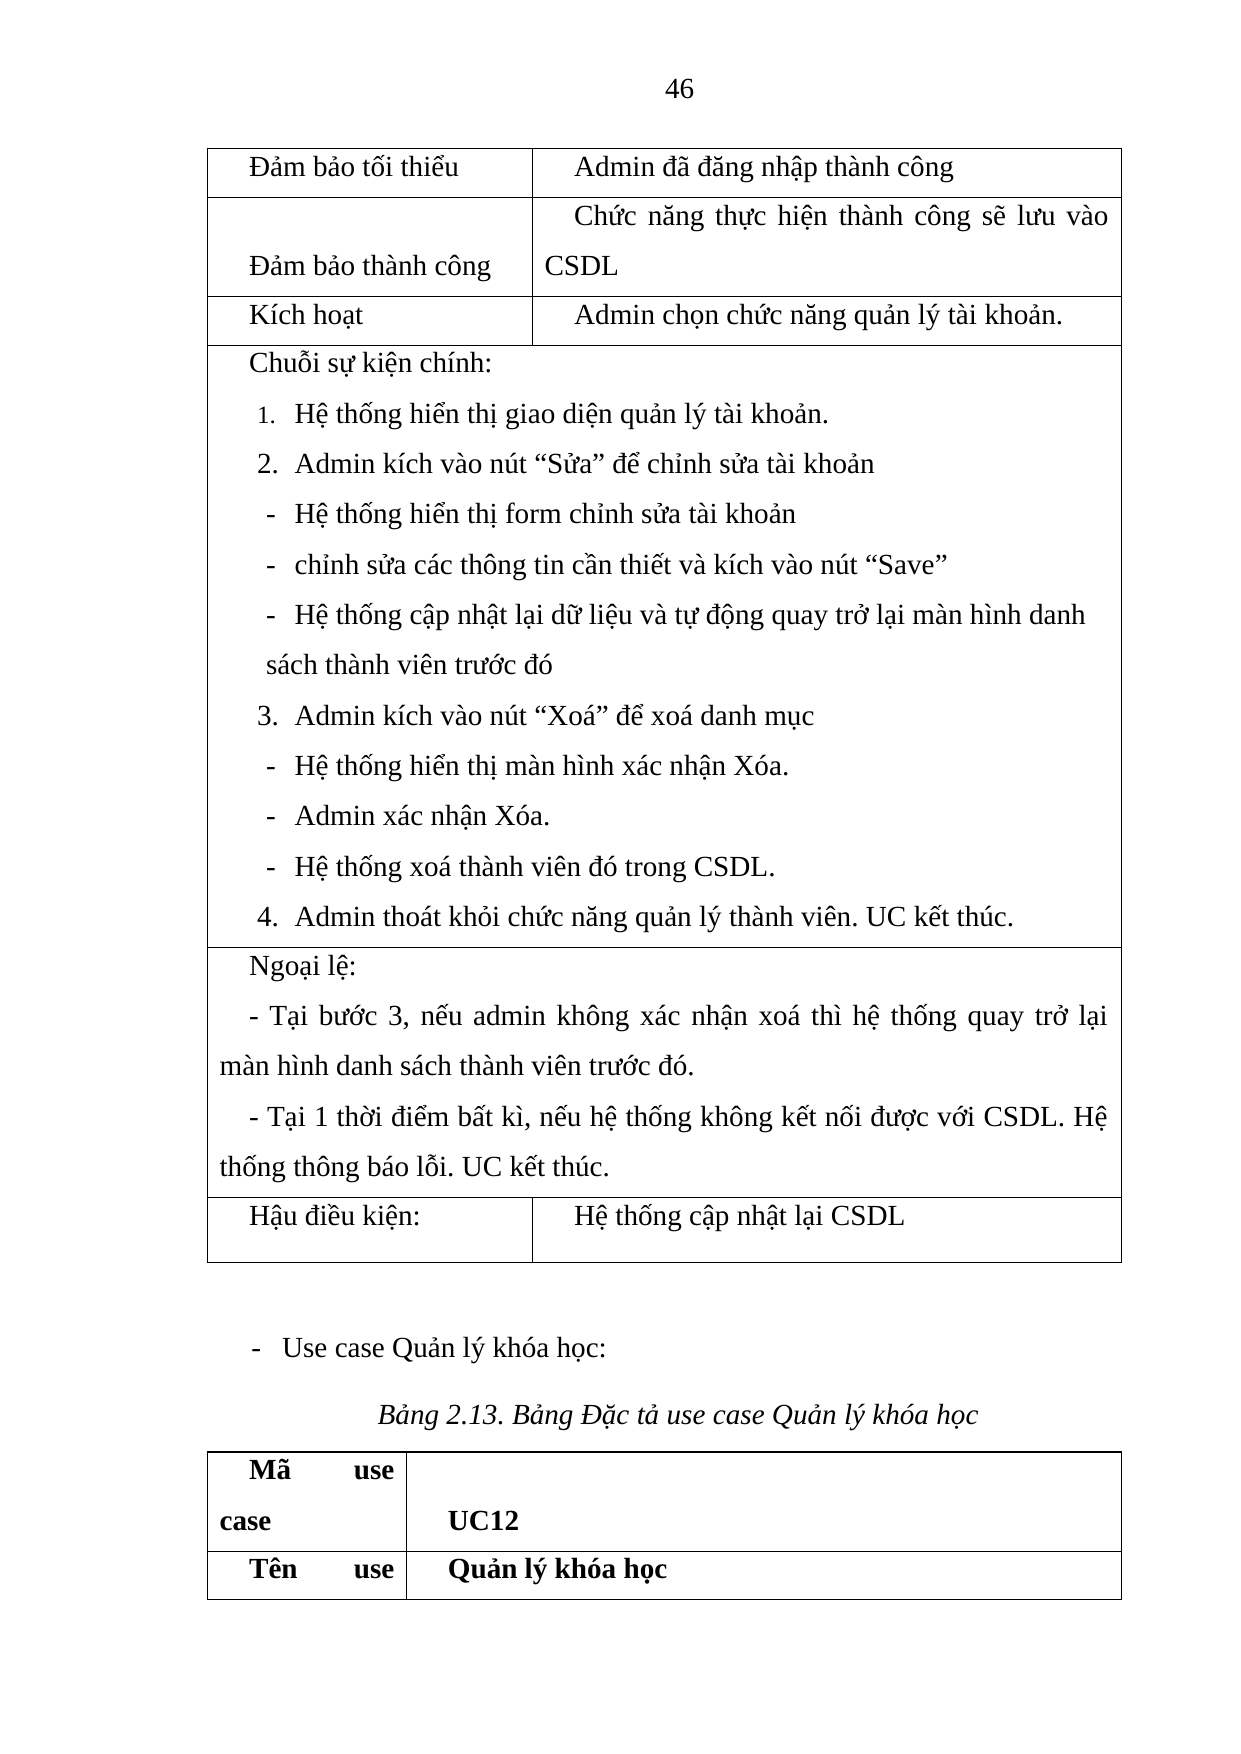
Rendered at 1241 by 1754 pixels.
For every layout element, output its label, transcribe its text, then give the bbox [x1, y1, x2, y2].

table_cell Chức năng thực hiện thành công sẽ lưu vào CSDL [533, 198, 1121, 296]
table_cell Kích hoạt [208, 297, 532, 344]
table_cell Tên use case [208, 1552, 406, 1599]
table_cell Admin đã đăng nhập thành công [533, 149, 1121, 197]
table_cell Đảm bảo thành công [208, 198, 532, 296]
table_cell Hậu điều kiện: [208, 1198, 532, 1262]
table_header UC12 [407, 1453, 1121, 1551]
list Use case Quản lý khóa học: [251, 1330, 1122, 1363]
table_cell Quản lý khóa học [407, 1552, 1121, 1599]
table_cell Hệ thống cập nhật lại CSDL [533, 1198, 1121, 1262]
table_cell Ngoại lệ: - Tại bước 3, nếu admin không xác nhận xoá thì hệ thống quay trở lại màn hình danh sách thành viên trước đó. - Tại 1 thời điểm bất kì, nếu hệ thống không kết nối được với CSDL. Hệ thống thông báo lỗi. UC kết thúc. [208, 948, 1121, 1197]
table_cell Chuỗi sự kiện chính: Hệ thống hiển thị giao diện quản lý tài khoản. Admin kích vào nút “Sửa” để chỉnh sửa tài khoản Hệ thống hiển thị form chỉnh sửa tài khoản chỉnh sửa các thông tin cần thiết và kích vào nút “Save” Hệ thống cập nhật lại dữ liệu và tự động quay trở lại màn hình danh sách thành viên trước đó Admin kích vào nút “Xoá” để xoá danh mục Hệ thống hiển thị màn hình xác nhận Xóa. Admin xác nhận Xóa. Hệ thống xoá thành viên đó trong CSDL. Admin thoát khỏi chức năng quản lý thành viên. UC kết thúc. [208, 346, 1121, 947]
table_cell Admin chọn chức năng quản lý tài khoản. [533, 297, 1121, 344]
table_cell Đảm bảo tối thiểu [208, 149, 532, 197]
table_header Mã use case [208, 1453, 406, 1551]
text Bảng 2.13. Bảng Đặc tả use case Quản lý khóa học [207, 1397, 1122, 1431]
